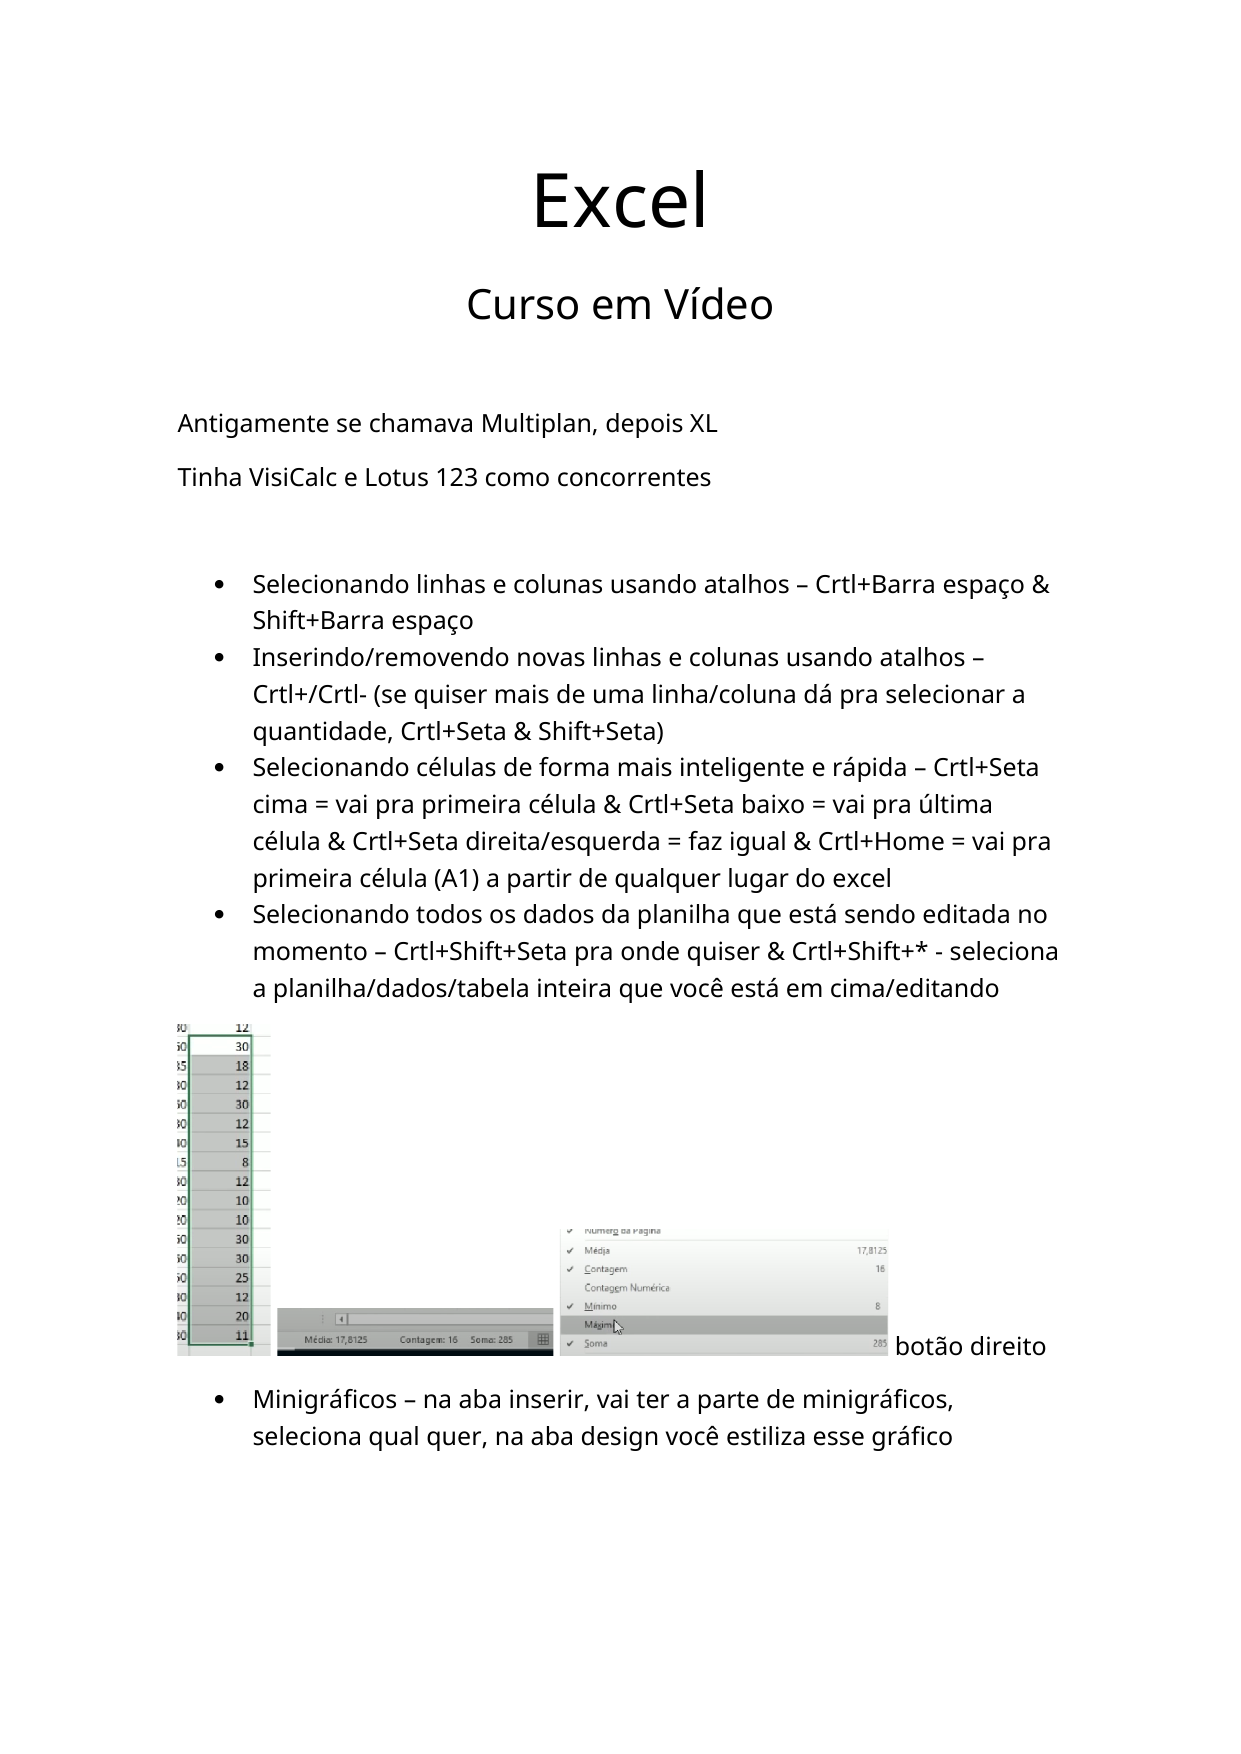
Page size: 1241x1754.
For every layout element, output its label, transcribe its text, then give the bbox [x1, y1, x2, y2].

text Tinha VisiCalc e Lotus 123 como concorrentes [177, 459, 1063, 493]
text Excel [177, 148, 1063, 250]
list Selecionando células de forma mais inteligente e rápida – Crtl+Seta cima = vai pra primeira célula & Crtl+Seta baixo = vai pra última célula & Crtl+Seta direita/esquerda = faz igual & Crtl+Home = vai pra primeira célula (A1) a partir de qualquer lugar do excel [215, 750, 1063, 894]
text Curso em Vídeo [177, 274, 1063, 331]
list Selecionando todos os dados da planilha que está sendo editada no momento – Crtl+Shift+Seta pra onde quiser & Crtl+Shift+* - seleciona a planilha/dados/tabela inteira que você está em cima/editando [215, 897, 1063, 1005]
text Antigamente se chamava Multiplan, depois XL [177, 406, 1063, 440]
list Inserindo/removendo novas linhas e colunas usando atalhos – Crtl+/Crtl- (se quiser mais de uma linha/coluna dá pra selecionar a quantidade, Crtl+Seta & Shift+Seta) [215, 640, 1063, 747]
picture [559, 1229, 889, 1356]
picture [277, 1308, 554, 1356]
list Minigráficos – na aba inserir, vai ter a parte de minigráficos, seleciona qual quer, na aba design você estiliza esse gráfico [215, 1382, 1063, 1453]
picture [177, 1024, 271, 1356]
list Selecionando linhas e colunas usando atalhos – Crtl+Barra espaço & Shift+Barra espaço [215, 566, 1063, 637]
